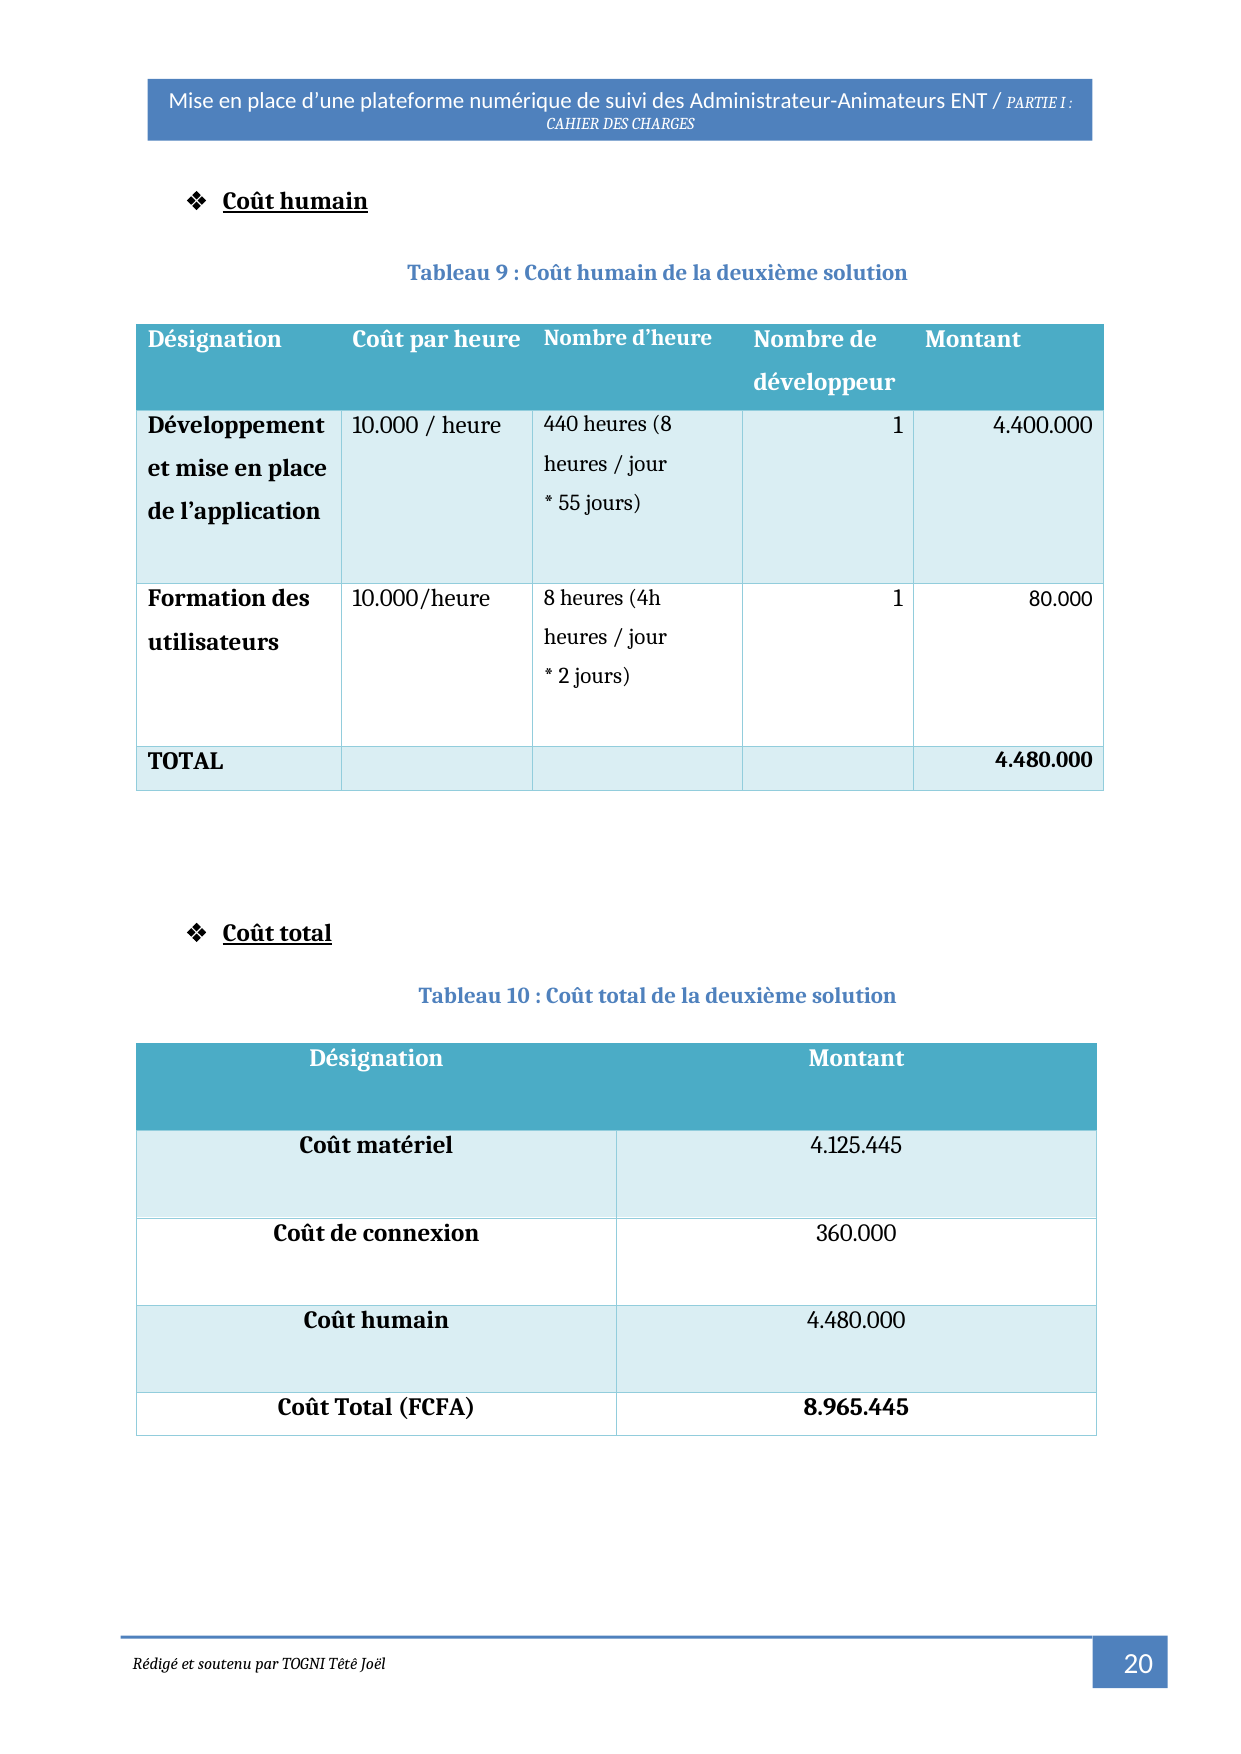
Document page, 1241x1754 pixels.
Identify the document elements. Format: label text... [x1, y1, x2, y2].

table_cell 8 heures (4h heures / jour * 2 jours) [533, 584, 742, 746]
table_header Nombre d’heure [533, 325, 742, 410]
table_header Nombre de développeur [743, 325, 913, 410]
table_cell 4.480.000 [914, 747, 1103, 790]
table_cell 80.000 [914, 584, 1103, 746]
table_cell 10.000 / heure [342, 411, 532, 583]
text Tableau 9 : Coût humain de la deuxième solution [223, 259, 1092, 286]
list Coût humain [185, 187, 1092, 216]
table_cell TOTAL [137, 747, 341, 790]
table_cell 4.480.000 [617, 1306, 1096, 1392]
table_cell Formation des utilisateurs [137, 584, 341, 746]
table_cell 360.000 [617, 1219, 1096, 1305]
list Coût total [185, 919, 1092, 948]
table_cell Coût matériel [137, 1131, 616, 1217]
table_cell 4.400.000 [914, 411, 1103, 583]
table_cell 10.000/heure [342, 584, 532, 746]
table_cell Coût Total (FCFA) [137, 1393, 616, 1435]
table_cell [533, 747, 742, 790]
table_cell Développement et mise en place de l’application [137, 411, 341, 583]
table_header Montant [617, 1044, 1096, 1130]
table_header Désignation [137, 1044, 616, 1130]
table_cell 1 [743, 584, 913, 746]
table_cell Coût humain [137, 1306, 616, 1392]
table_header Désignation [137, 325, 341, 410]
table_cell [743, 747, 913, 790]
table_header Montant [914, 325, 1103, 410]
table_cell 440 heures (8 heures / jour * 55 jours) [533, 411, 742, 583]
table_cell 4.125.445 [617, 1131, 1096, 1217]
table_cell [342, 747, 532, 790]
table_header Coût par heure [342, 325, 532, 410]
table_cell 1 [743, 411, 913, 583]
table_cell 8.965.445 [617, 1393, 1096, 1435]
table_cell Coût de connexion [137, 1219, 616, 1305]
text Tableau 10 : Coût total de la deuxième solution [223, 983, 1092, 1009]
